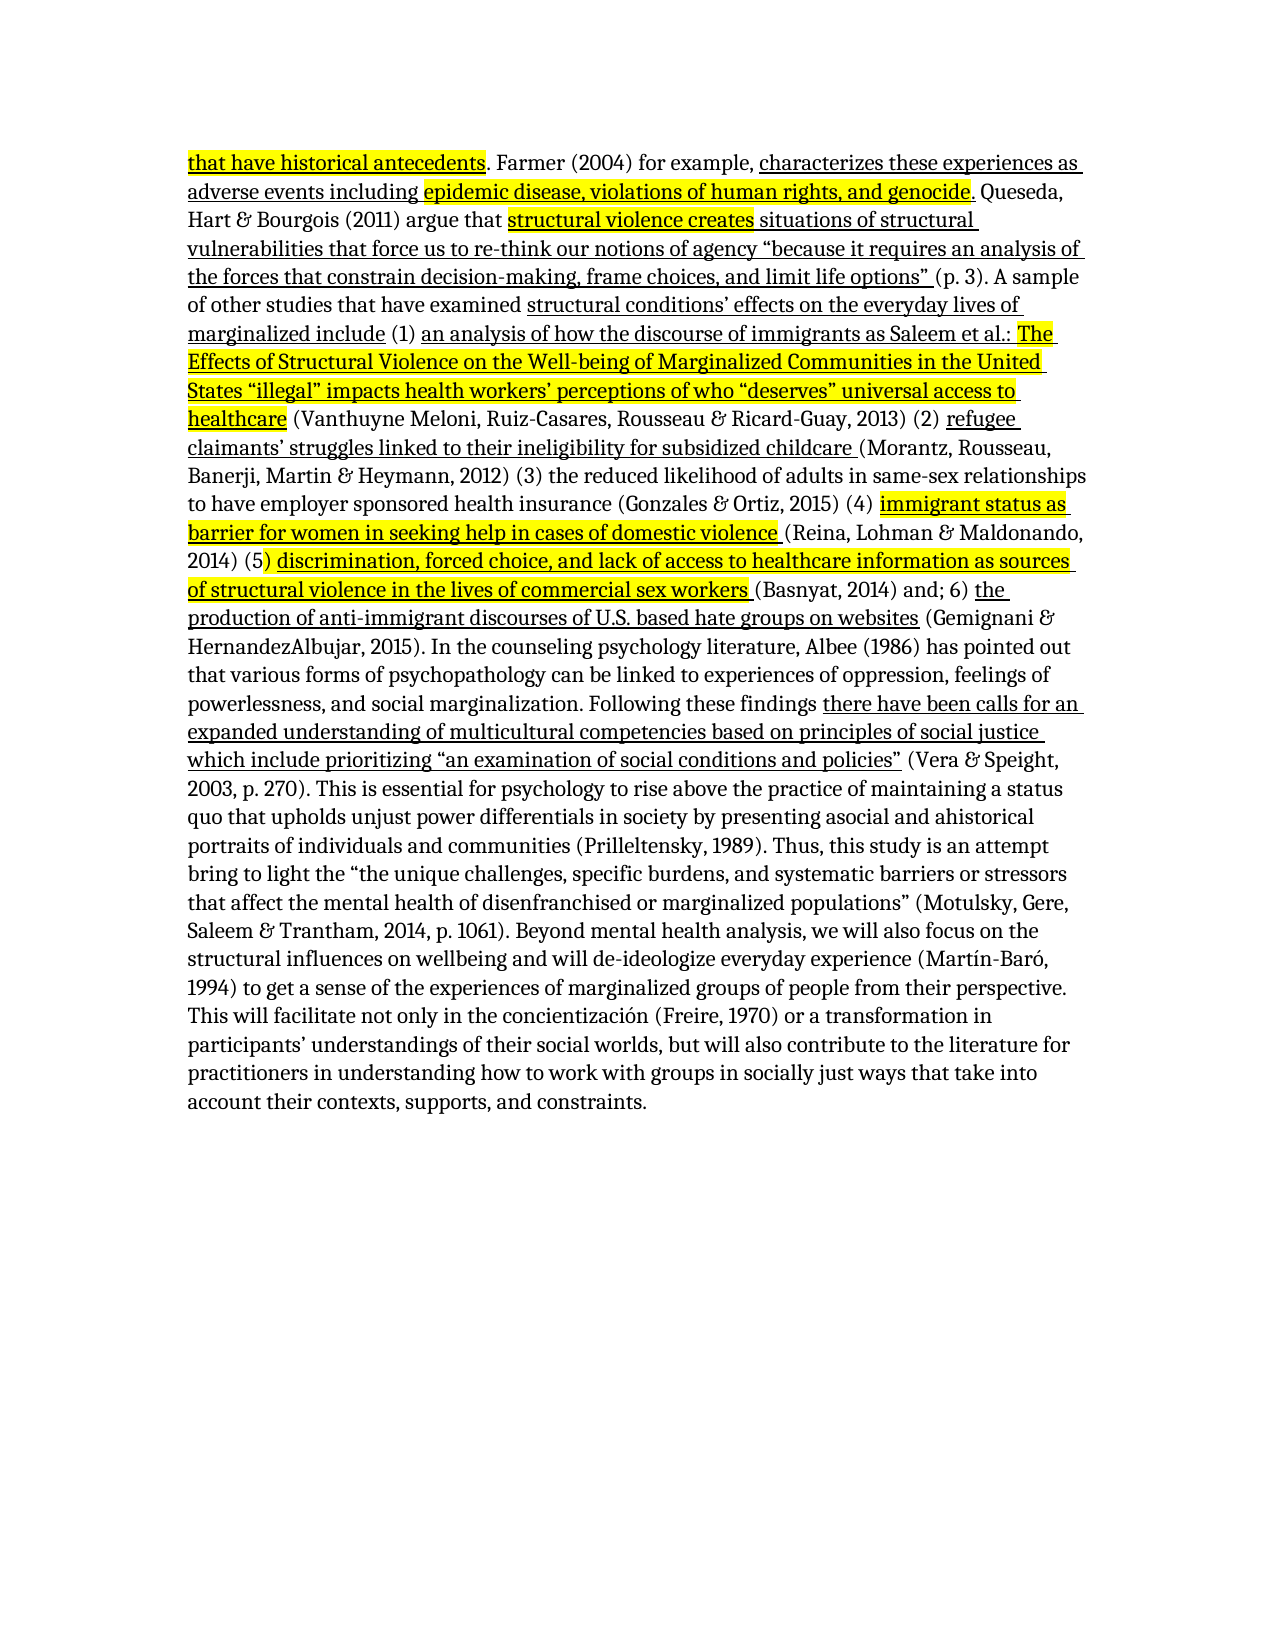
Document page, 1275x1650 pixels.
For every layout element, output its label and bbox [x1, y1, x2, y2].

text [187, 150, 1087, 1115]
